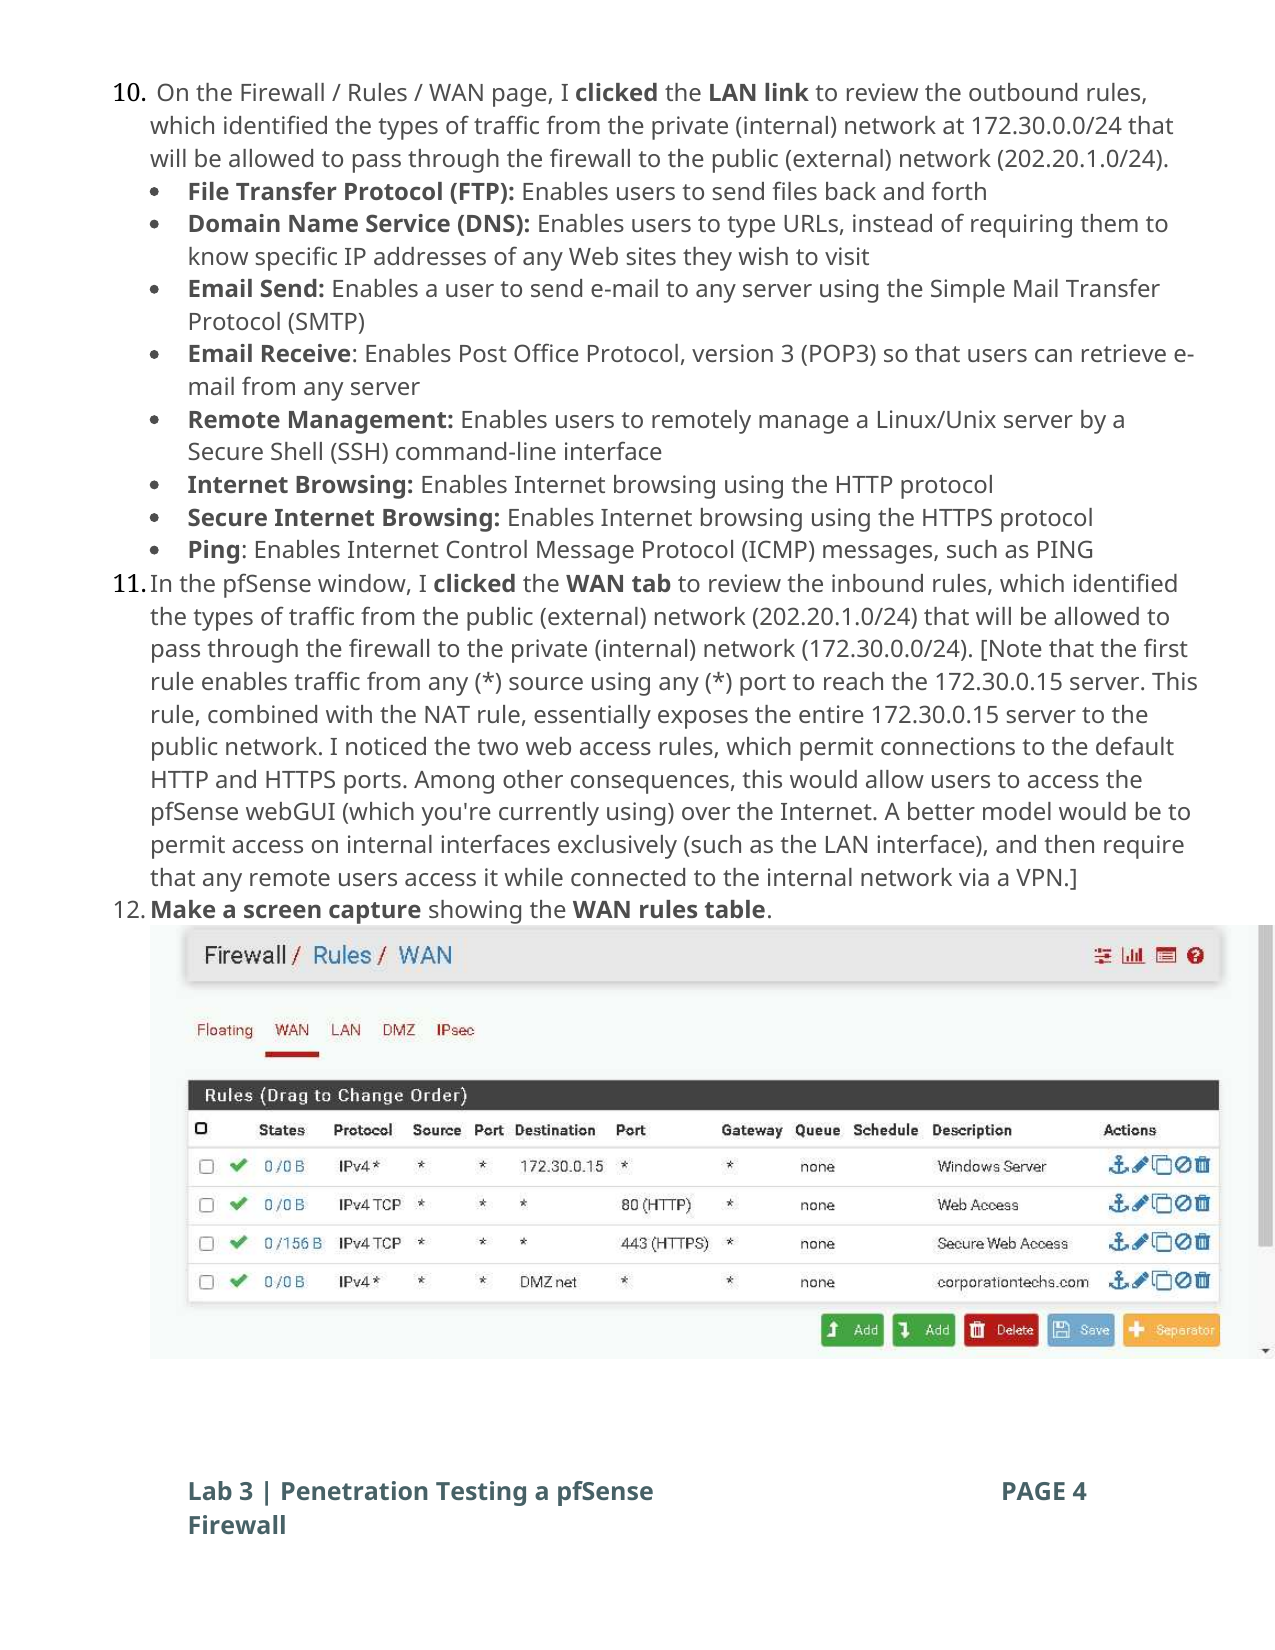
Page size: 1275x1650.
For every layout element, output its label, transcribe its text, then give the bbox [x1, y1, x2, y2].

list Ping: Enables Internet Control Message Protocol (ICMP) messages, such as PING [150, 533, 1200, 566]
list In the pfSense window, I clicked the WAN tab to review the inbound rules, which identified the types of traffic from the public (external) network (202.20.1.0/24) that will be allowed to pass through the firewall to the private (internal) network (172.30.0.0/24). [Note that the first rule enables traffic from any (*) source using any (*) port to reach the 172.30.0.15 server. This rule, combined with the NAT rule, essentially exposes the entire 172.30.0.15 server to the public network. I noticed the two web access rules, which permit connections to the default HTTP and HTTPS ports. Among other consequences, this would allow users to access the pfSense webGUI (which you're currently using) over the Internet. A better model would be to permit access on internal interfaces exclusively (such as the LAN interface), and then require that any remote users access it while connected to the internal network via a VPN.] [112, 566, 1200, 893]
list Secure Internet Browsing: Enables Internet browsing using the HTTPS protocol [150, 500, 1200, 533]
list File Transfer Protocol (FTP): Enables users to send files back and forth [150, 174, 1200, 207]
list Remote Management: Enables users to remotely manage a Linux/Unix server by a Secure Shell (SSH) command-line interface [150, 402, 1200, 468]
list Email Receive: Enables Post Office Protocol, version 3 (POP3) so that users can retrieve e-mail from any server [150, 337, 1200, 402]
list Email Send: Enables a user to send e-mail to any server using the Simple Mail Transfer Protocol (SMTP) [150, 272, 1200, 337]
list Make a screen capture showing the WAN rules table. [112, 893, 1200, 926]
list Domain Name Service (DNS): Enables users to type URLs, instead of requiring them to know specific IP addresses of any Web sites they wish to visit [150, 207, 1200, 272]
picture [150, 925, 1275, 1359]
list Internet Browsing: Enables Internet browsing using the HTTP protocol [150, 468, 1200, 500]
list On the Firewall / Rules / WAN page, I clicked the LAN link to review the outbound rules, which identified the types of traffic from the private (internal) network at 172.30.0.0/24 that will be allowed to pass through the firewall to the public (external) network (202.20.1.0/24). [112, 75, 1200, 174]
